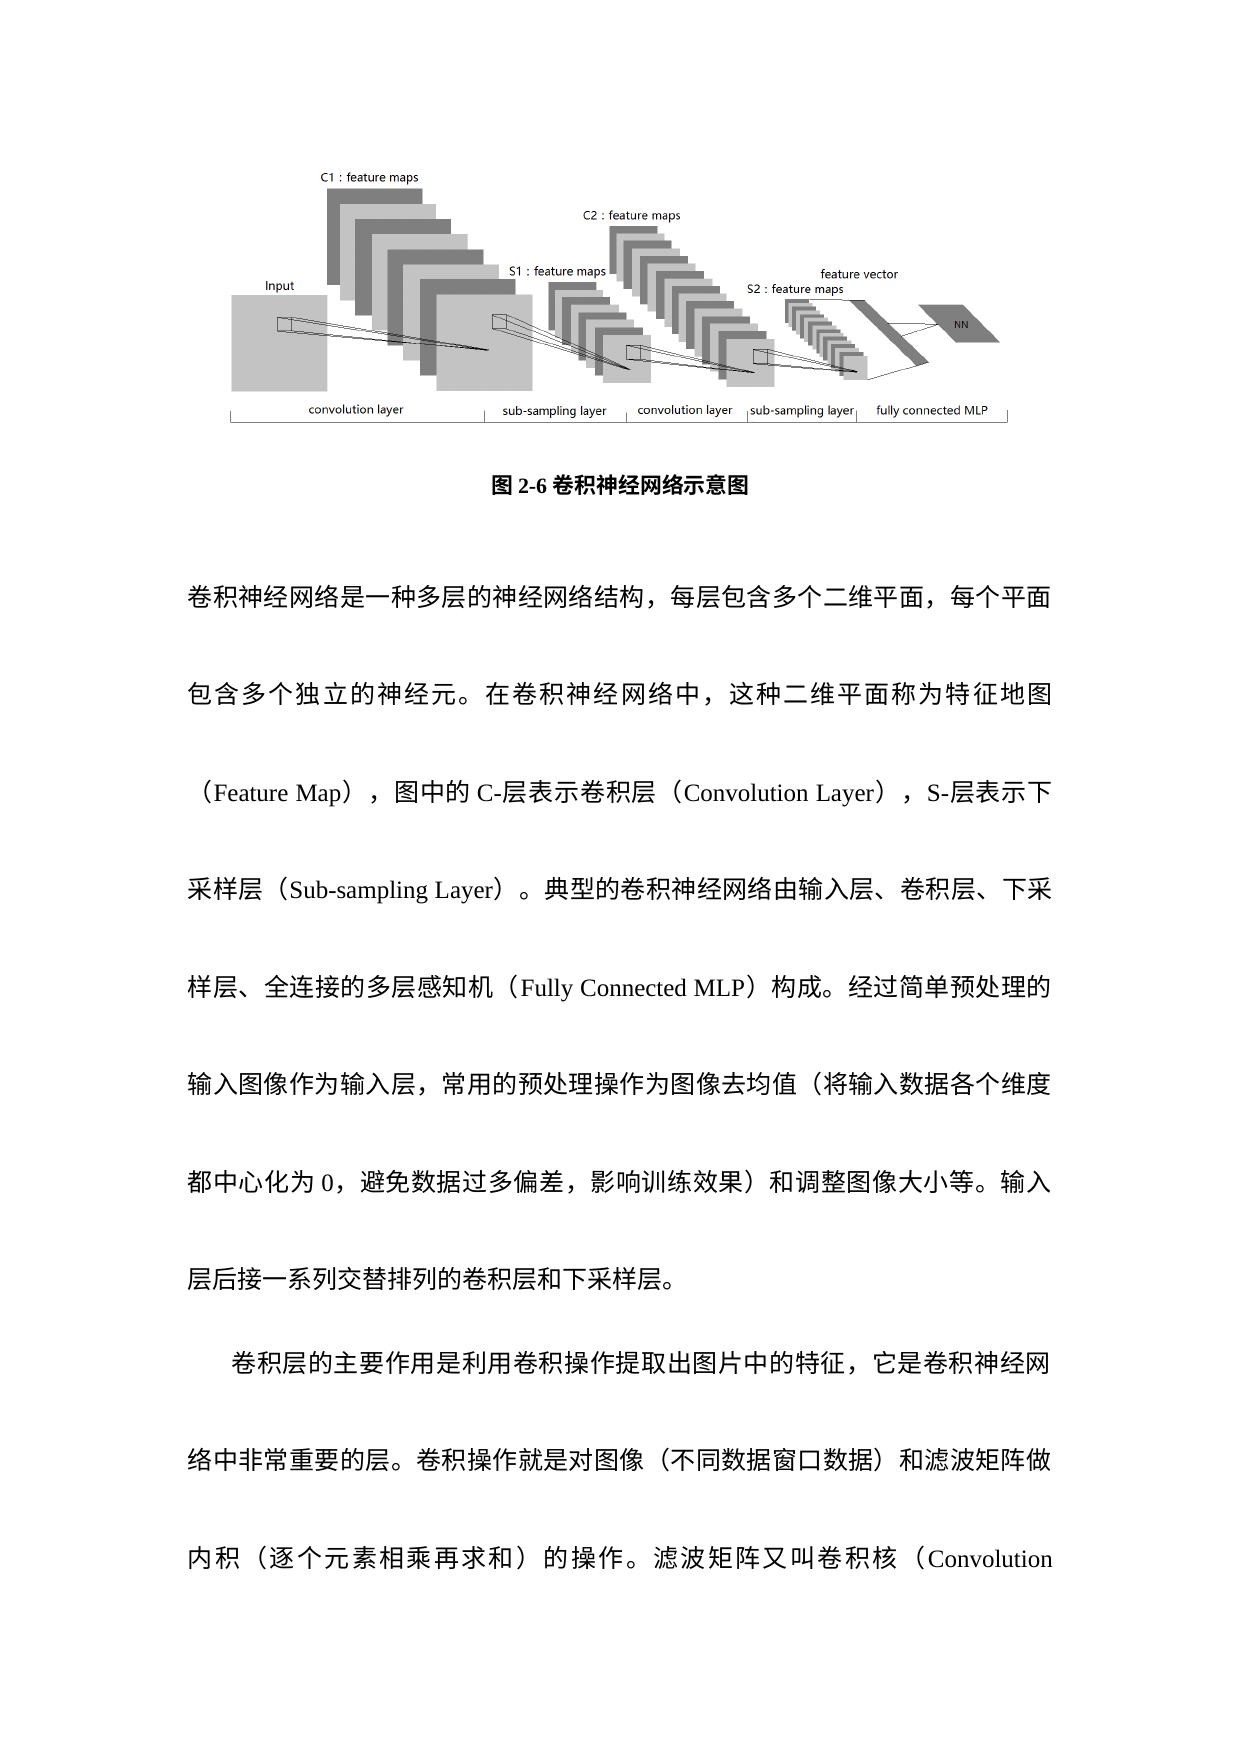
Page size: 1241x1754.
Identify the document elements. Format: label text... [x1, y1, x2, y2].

text 卷积神经网络是一种多层的神经网络结构，每层包含多个二维平面，每个平面包含多个独立的神经元。在卷积神经网络中，这种二维平面称为特征地图（Feature Map），图中的C-层表示卷积层（Convolution Layer），S-层表示下采样层（Sub-sampling Layer）。典型的卷积神经网络由输入层、卷积层、下采样层、全连接的多层感知机（Fully Connected MLP）构成。经过简单预处理的输入图像作为输入层，常用的预处理操作为图像去均值（将输入数据各个维度都中心化为0，避免数据过多偏差，影响训练效果）和调整图像大小等。输入层后接一系列交替排列的卷积层和下采样层。 [187, 563, 1053, 1311]
picture [187, 162, 1053, 448]
text 图 2-6 卷积神经网络示意图 [187, 468, 1053, 500]
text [187, 1329, 1053, 1589]
